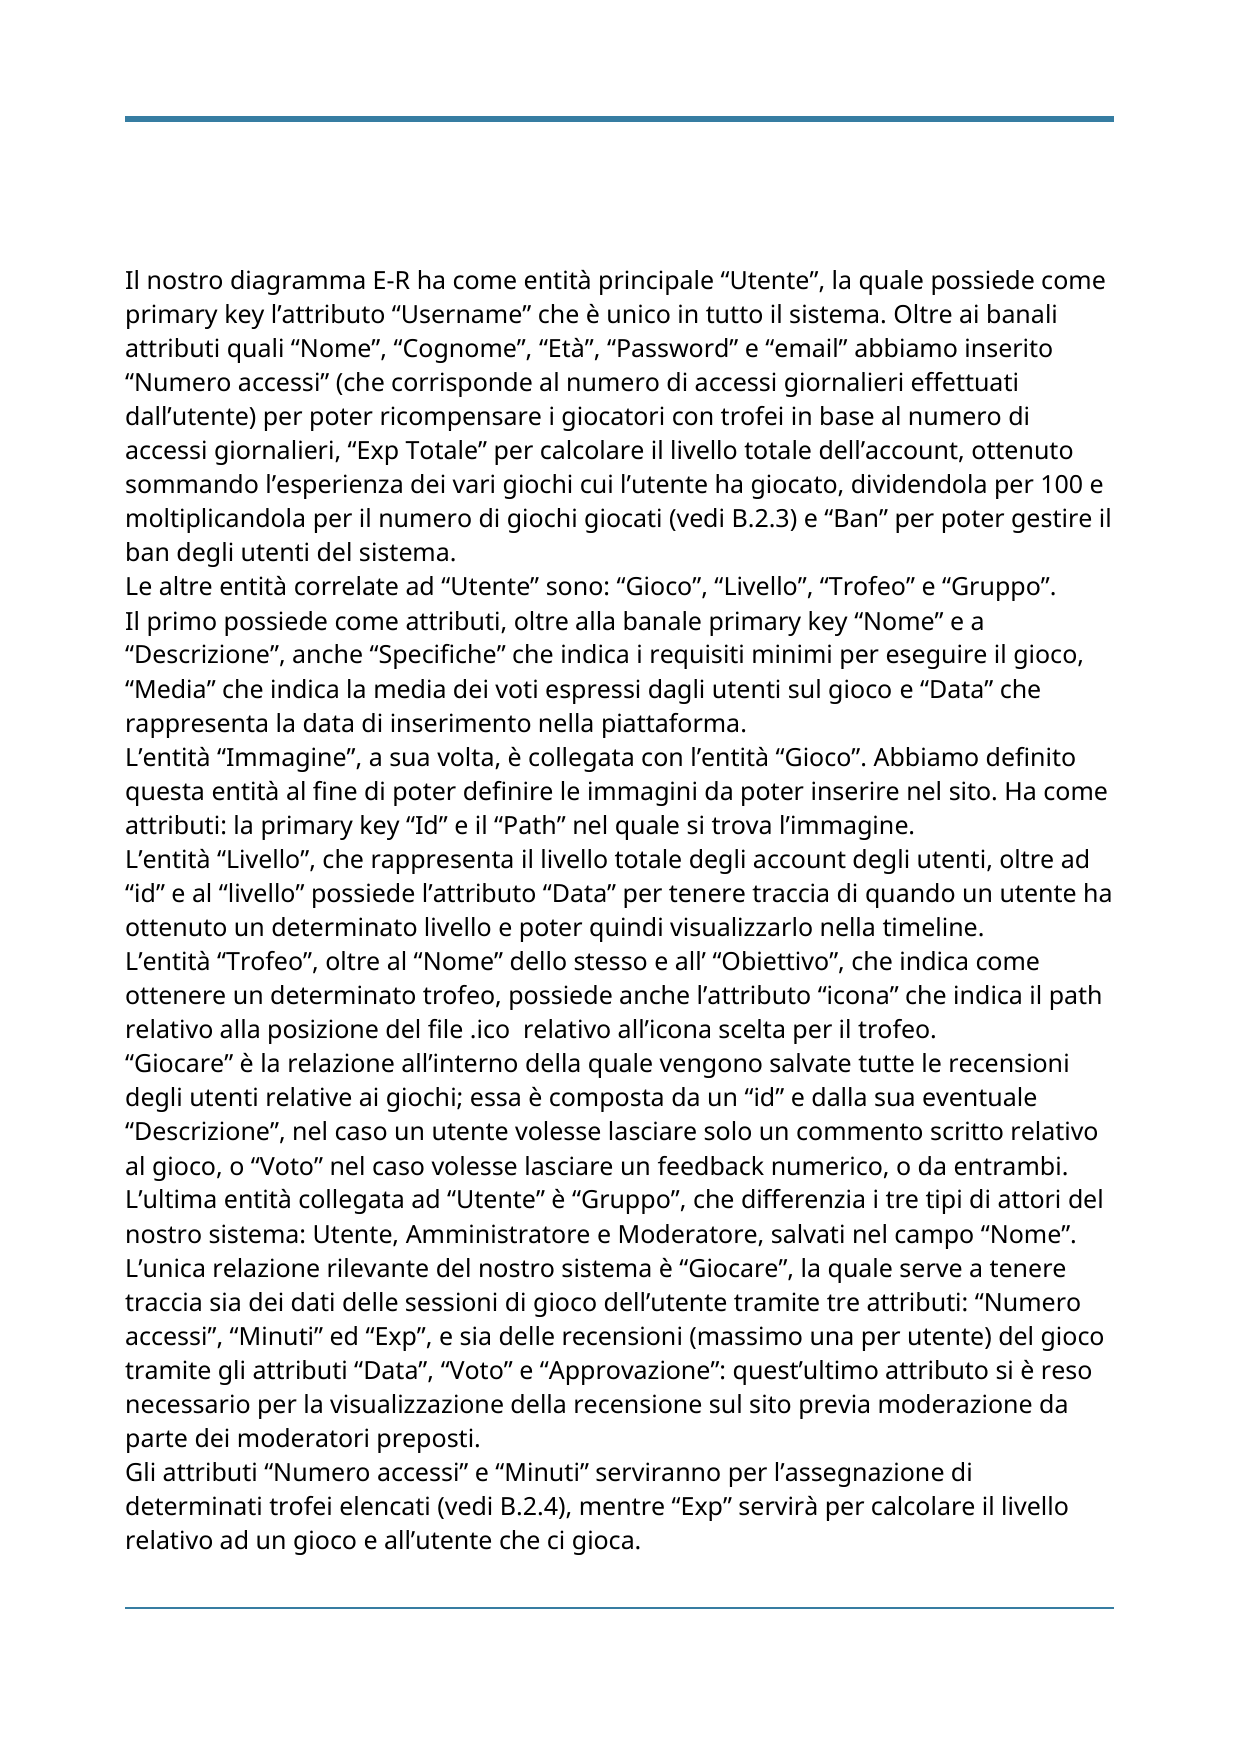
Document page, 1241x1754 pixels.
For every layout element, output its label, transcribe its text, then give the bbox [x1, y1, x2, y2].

text Il primo possiede come attributi, oltre alla banale primary key “Nome” e a “Descrizione”, anche “Specifiche” che indica i requisiti minimi per eseguire il gioco, “Media” che indica la media dei voti espressi dagli utenti sul gioco e “Data” che rappresenta la data di inserimento nella piattaforma. [125, 603, 1115, 739]
text L’entità “Livello”, che rappresenta il livello totale degli account degli utenti, oltre ad “id” e al “livello” possiede l’attributo “Data” per tenere traccia di quando un utente ha ottenuto un determinato livello e poter quindi visualizzarlo nella timeline. [125, 842, 1115, 944]
text “Giocare” è la relazione all’interno della quale vengono salvate tutte le recensioni degli utenti relative ai giochi; essa è composta da un “id” e dalla sua eventuale “Descrizione”, nel caso un utente volesse lasciare solo un commento scritto relativo al gioco, o “Voto” nel caso volesse lasciare un feedback numerico, o da entrambi. [125, 1046, 1115, 1182]
text L’ultima entità collegata ad “Utente” è “Gruppo”, che differenzia i tre tipi di attori del nostro sistema: Utente, Amministratore e Moderatore, salvati nel campo “Nome”. [125, 1182, 1115, 1250]
text L’unica relazione rilevante del nostro sistema è “Giocare”, la quale serve a tenere traccia sia dei dati delle sessioni di gioco dell’utente tramite tre attributi: “Numero accessi”, “Minuti” ed “Exp”, e sia delle recensioni (massimo una per utente) del gioco tramite gli attributi “Data”, “Voto” e “Approvazione”: quest’ultimo attributo si è reso necessario per la visualizzazione della recensione sul sito previa moderazione da parte dei moderatori preposti. [125, 1250, 1115, 1455]
text Gli attributi “Numero accessi” e “Minuti” serviranno per l’assegnazione di determinati trofei elencati (vedi B.2.4), mentre “Exp” servirà per calcolare il livello relativo ad un gioco e all’utente che ci gioca. [125, 1455, 1115, 1557]
text Le altre entità correlate ad “Utente” sono: “Gioco”, “Livello”, “Trofeo” e “Gruppo”. [125, 569, 1115, 603]
text Il nostro diagramma E-R ha come entità principale “Utente”, la quale possiede come primary key l’attributo “Username” che è unico in tutto il sistema. Oltre ai banali attributi quali “Nome”, “Cognome”, “Età”, “Password” e “email” abbiamo inserito “Numero accessi” (che corrisponde al numero di accessi giornalieri effettuati dall’utente) per poter ricompensare i giocatori con trofei in base al numero di accessi giornalieri, “Exp Totale” per calcolare il livello totale dell’account, ottenuto sommando l’esperienza dei vari giochi cui l’utente ha giocato, dividendola per 100 e moltiplicandola per il numero di giochi giocati (vedi B.2.3) e “Ban” per poter gestire il ban degli utenti del sistema. [125, 262, 1115, 569]
text L’entità “Trofeo”, oltre al “Nome” dello stesso e all’ “Obiettivo”, che indica come ottenere un determinato trofeo, possiede anche l’attributo “icona” che indica il path relativo alla posizione del file .ico relativo all’icona scelta per il trofeo. [125, 944, 1115, 1046]
text L’entità “Immagine”, a sua volta, è collegata con l’entità “Gioco”. Abbiamo definito questa entità al fine di poter definire le immagini da poter inserire nel sito. Ha come attributi: la primary key “Id” e il “Path” nel quale si trova l’immagine. [125, 739, 1115, 842]
